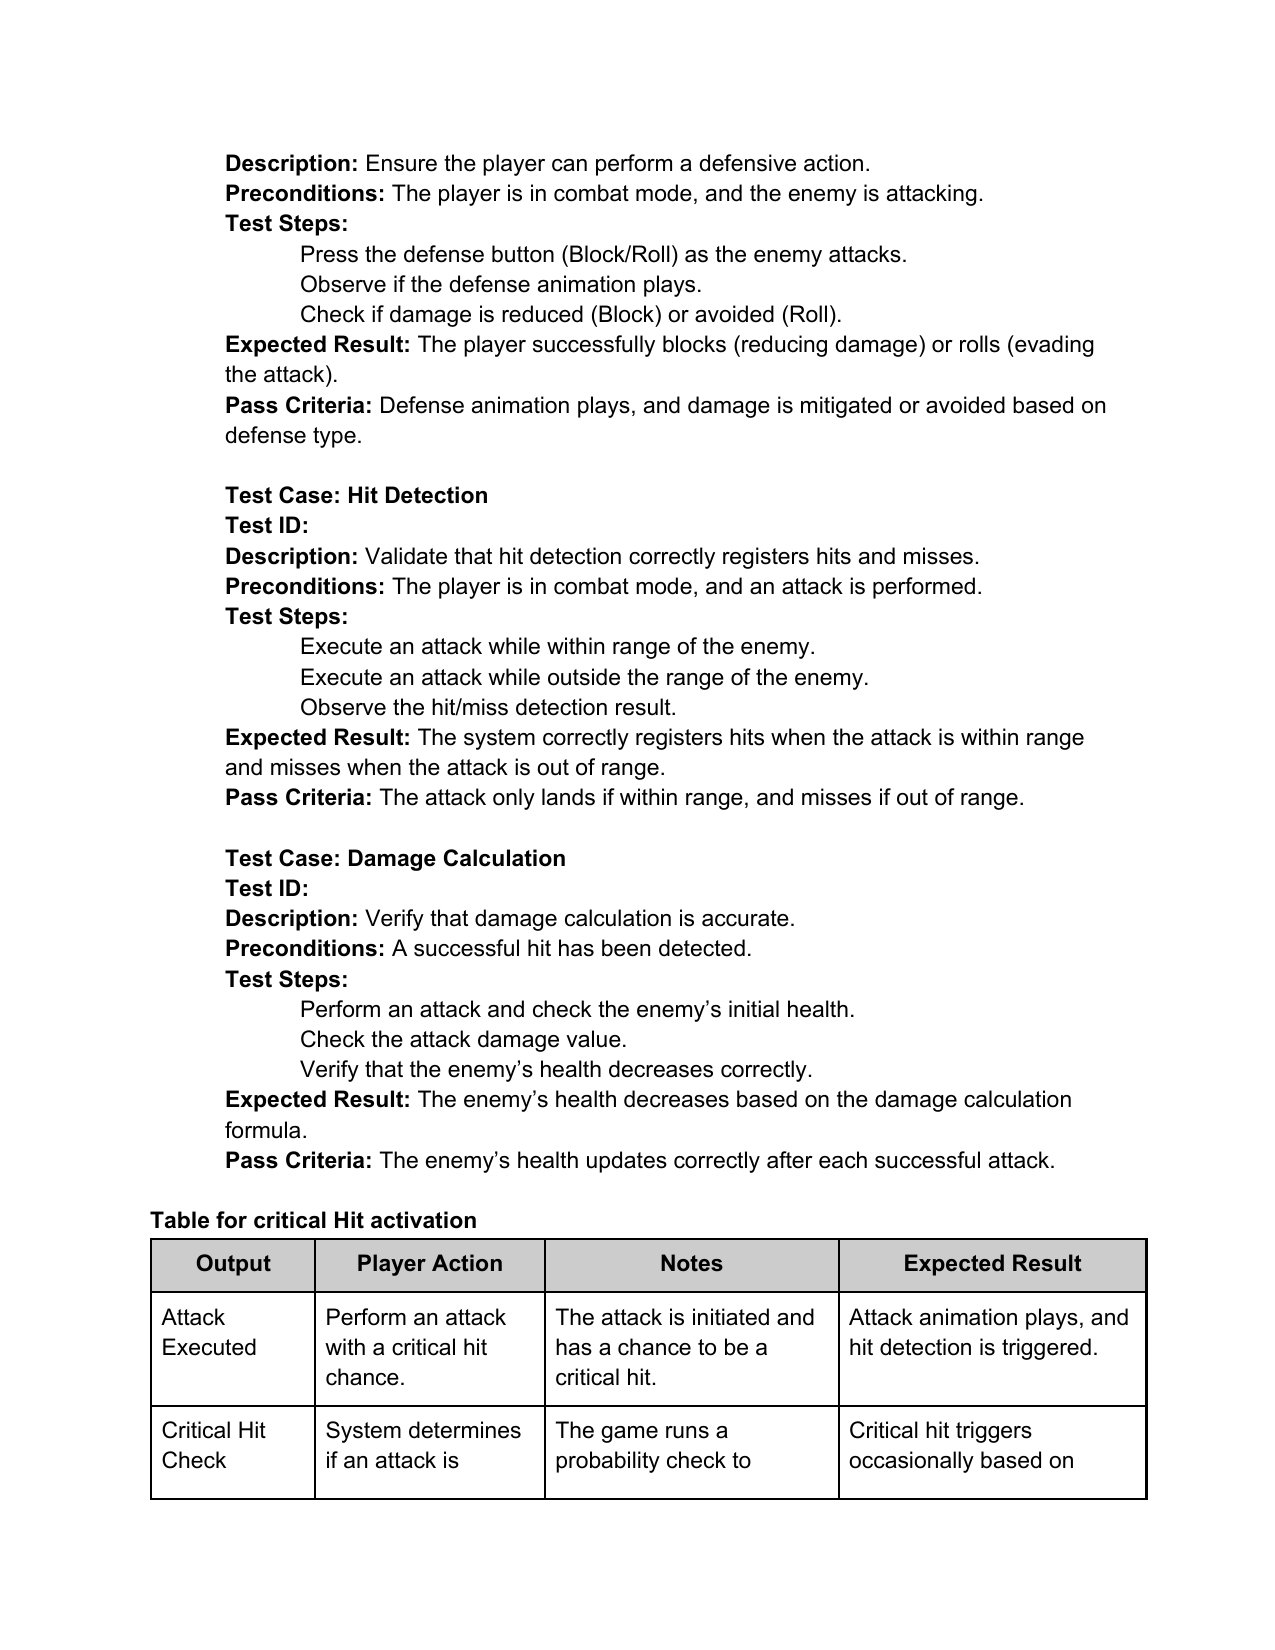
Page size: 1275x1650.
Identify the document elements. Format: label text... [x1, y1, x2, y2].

table_cell Attack animation plays, and hit detection is triggered. [840, 1293, 1145, 1405]
table_cell Critical Hit Check [152, 1407, 314, 1498]
text Table for critical Hit activation [150, 1207, 1125, 1234]
text Preconditions: A successful hit has been detected. [225, 935, 1125, 962]
text Perform an attack and check the enemy’s initial health. [300, 996, 1125, 1022]
text Observe the hit/miss detection result. [300, 694, 1125, 720]
text Pass Criteria: The enemy’s health updates correctly after each successful attack. [225, 1147, 1125, 1173]
text Check if damage is reduced (Block) or avoided (Roll). [300, 301, 1125, 327]
text Test Steps: [225, 603, 1125, 629]
table_header Expected Result [840, 1240, 1145, 1291]
table_cell The attack is initiated and has a chance to be a critical hit. [546, 1293, 838, 1405]
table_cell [316, 1407, 544, 1498]
text Press the defense button (Block/Roll) as the enemy attacks. [300, 241, 1125, 267]
text Test Steps: [225, 966, 1125, 992]
text Description: Ensure the player can perform a defensive action. [225, 150, 1125, 176]
text Observe if the defense animation plays. [300, 271, 1125, 297]
table_header Player Action [316, 1240, 544, 1291]
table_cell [546, 1407, 838, 1498]
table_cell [840, 1407, 1145, 1498]
text Preconditions: The player is in combat mode, and the enemy is attacking. [225, 180, 1125, 207]
text Execute an attack while within range of the enemy. [300, 633, 1125, 660]
text Check the attack damage value. [300, 1026, 1125, 1052]
text Test Case: Hit Detection [225, 482, 1125, 509]
text Test Steps: [225, 210, 1125, 237]
text Test Case: Damage Calculation [225, 845, 1125, 871]
text Execute an attack while outside the range of the enemy. [300, 663, 1125, 690]
text Description: Verify that damage calculation is accurate. [225, 905, 1125, 932]
table_header Notes [546, 1240, 838, 1291]
table_cell Attack Executed [152, 1293, 314, 1405]
text Test ID: [225, 875, 1125, 901]
text Expected Result: The system correctly registers hits when the attack is within range and misses when the attack is out of range. [225, 724, 1125, 781]
text Pass Criteria: The attack only lands if within range, and misses if out of range. [225, 784, 1125, 811]
text Expected Result: The player successfully blocks (reducing damage) or rolls (evading the attack). [225, 331, 1125, 388]
text Expected Result: The enemy’s health decreases based on the damage calculation formula. [225, 1086, 1125, 1143]
table_header Output [152, 1240, 314, 1291]
table_cell Perform an attack with a critical hit chance. [316, 1293, 544, 1405]
text Description: Validate that hit detection correctly registers hits and misses. [225, 543, 1125, 569]
text Verify that the enemy’s health decreases correctly. [300, 1056, 1125, 1083]
text Test ID: [225, 512, 1125, 539]
text Pass Criteria: Defense animation plays, and damage is mitigated or avoided based on defense type. [225, 392, 1125, 448]
text Preconditions: The player is in combat mode, and an attack is performed. [225, 573, 1125, 599]
